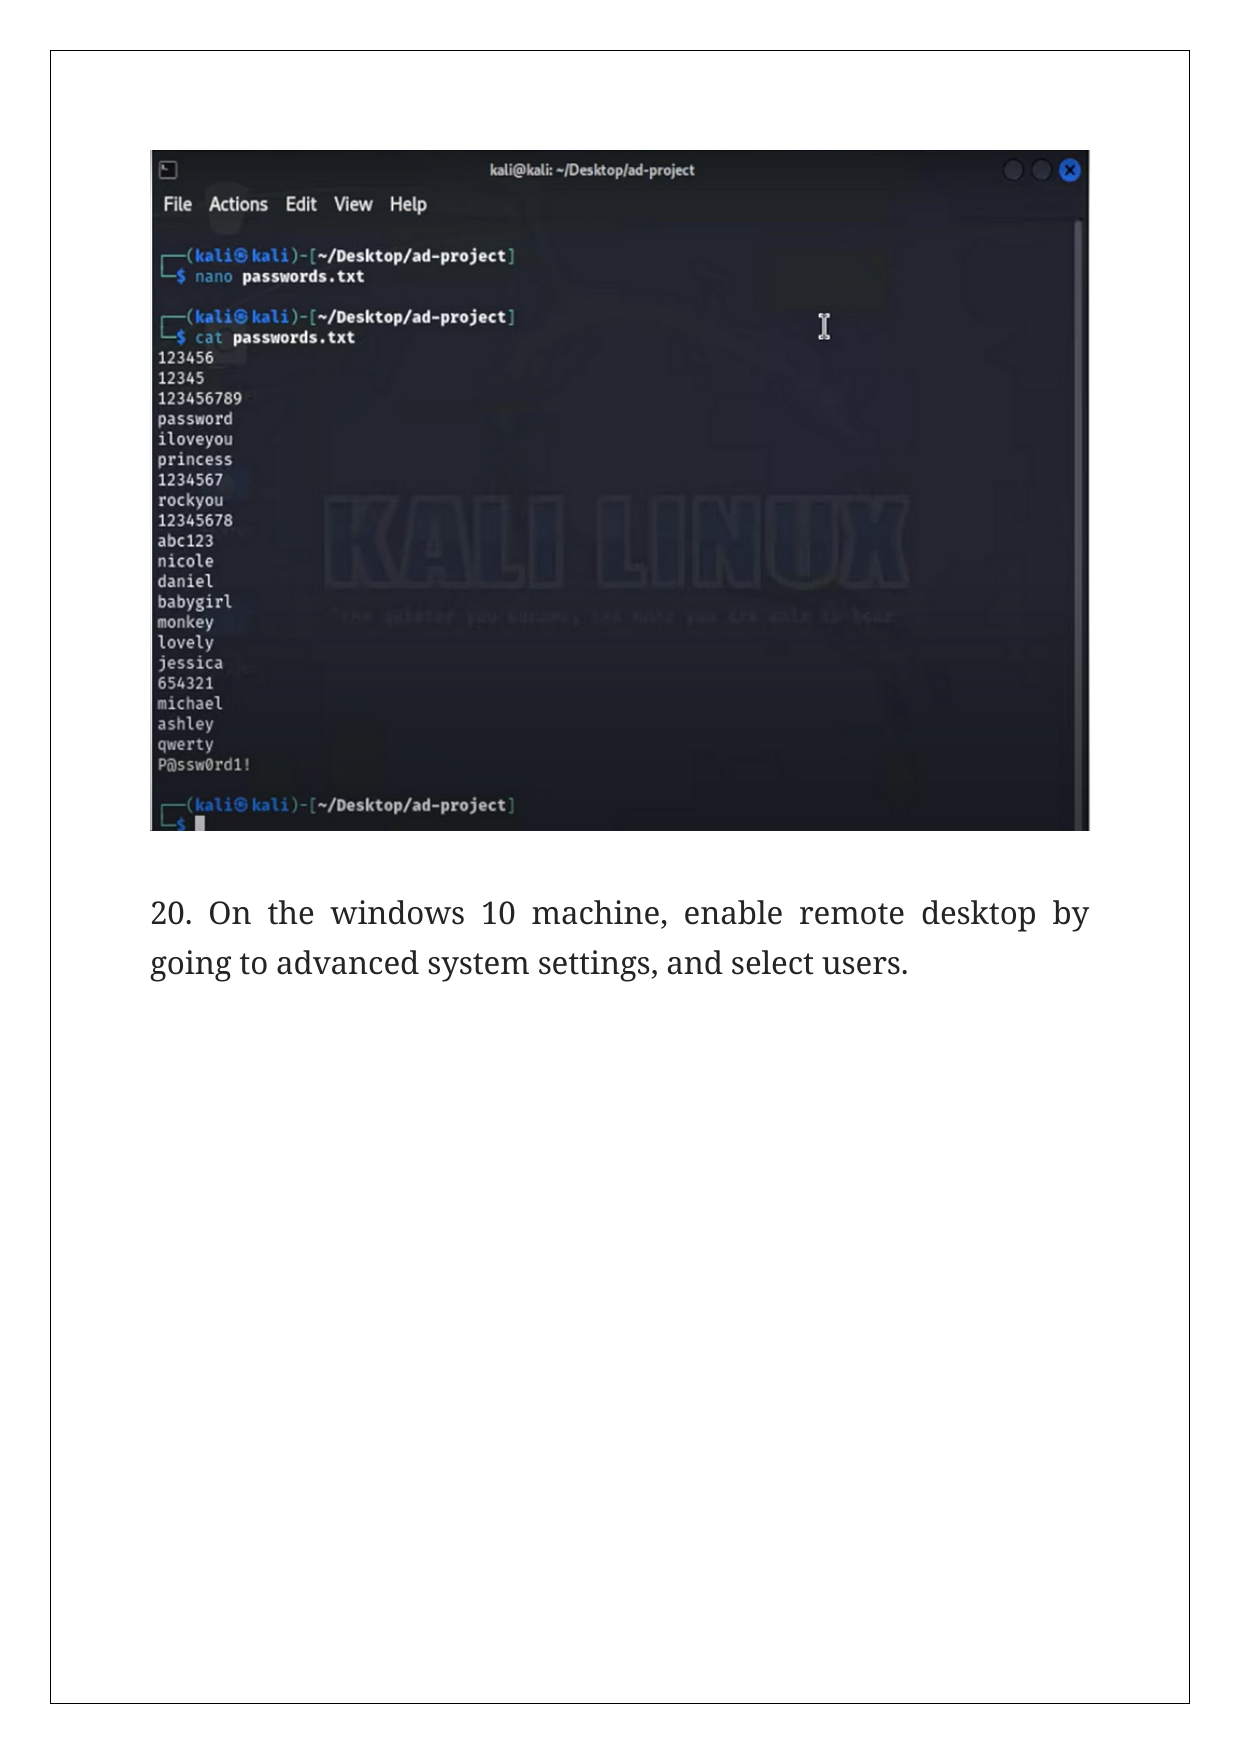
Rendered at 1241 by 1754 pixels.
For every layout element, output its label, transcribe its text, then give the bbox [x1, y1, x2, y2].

text 20. On the windows 10 machine, enable remote desktop by going to advanced system settings, and select users. [150, 884, 1090, 984]
picture [150, 150, 1091, 831]
